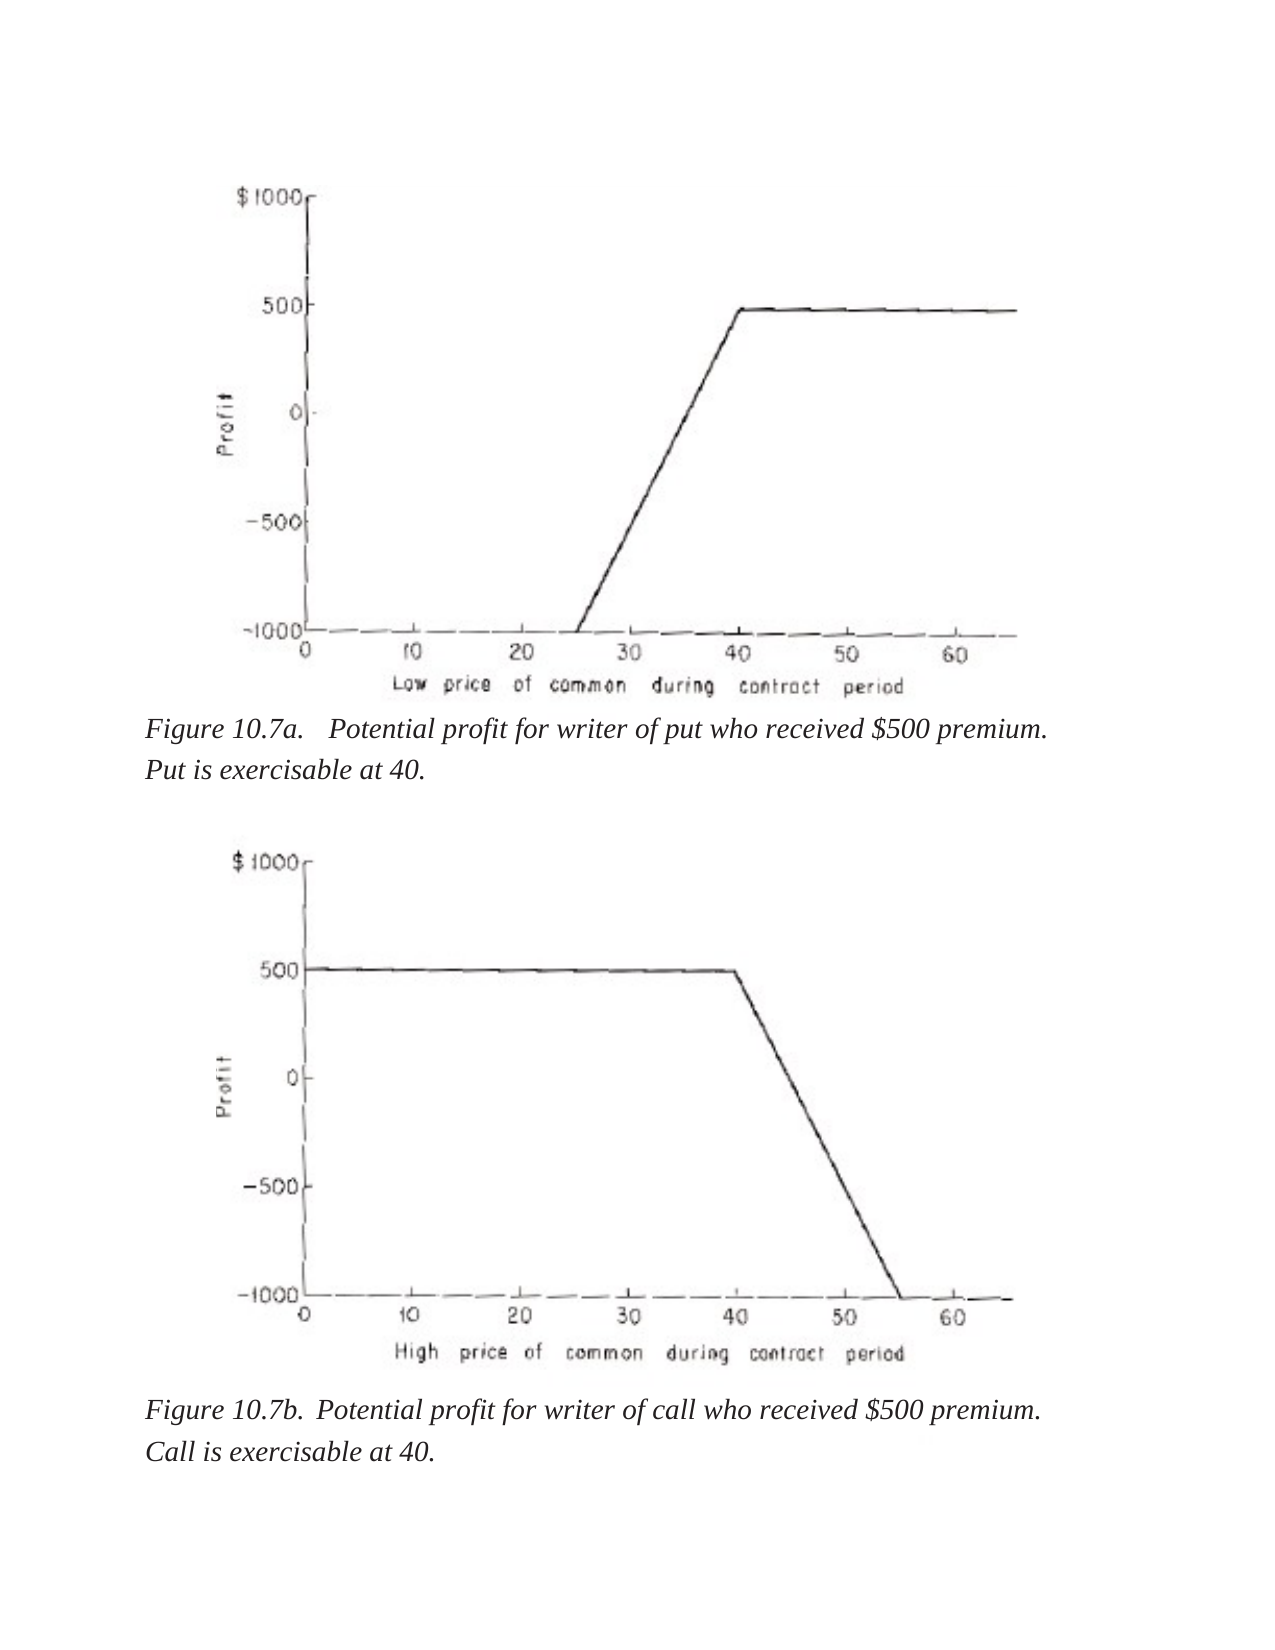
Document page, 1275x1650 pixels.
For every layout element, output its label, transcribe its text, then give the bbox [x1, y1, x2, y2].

text Figure 10.7b. Potential profit for writer of call who received $500 premium. Call is exercisable at 40. [145, 1392, 1051, 1467]
picture [216, 185, 1018, 711]
picture [216, 786, 1018, 1392]
text Figure 10.7a. Potential profit for writer of put who received $500 premium. Put is exercisable at 40. [145, 711, 1051, 786]
